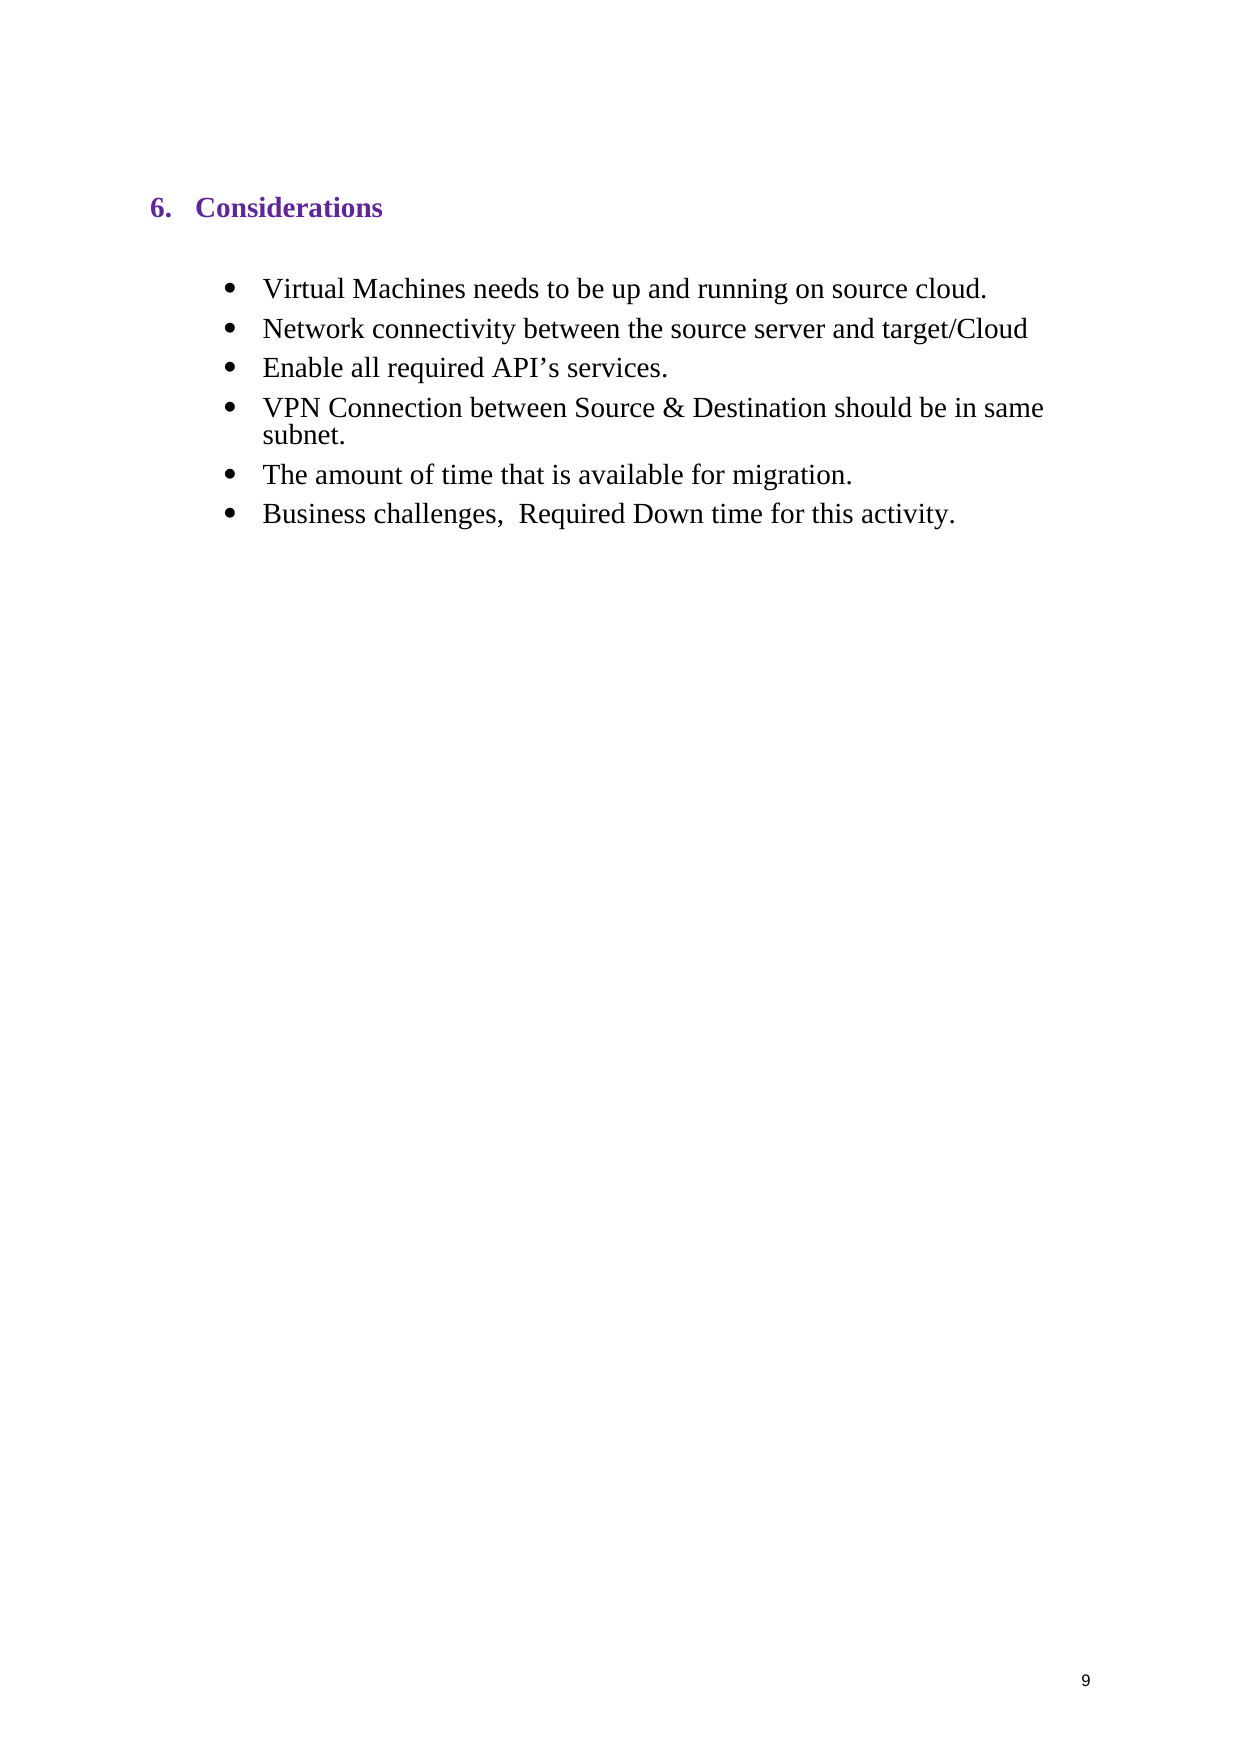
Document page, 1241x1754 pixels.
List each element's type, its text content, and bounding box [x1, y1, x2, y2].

list Business challenges, Required Down time for this activity. [225, 502, 1090, 529]
list Network connectivity between the source server and target/Cloud [225, 317, 1090, 344]
list Virtual Machines needs to be up and running on source cloud. [225, 277, 1090, 304]
list The amount of time that is available for migration. [225, 462, 1090, 489]
subtitle Considerations [150, 187, 1090, 225]
list Enable all required API’s services. [225, 356, 1090, 383]
list VPN Connection between Source & Destination should be in same subnet. [225, 396, 1090, 450]
